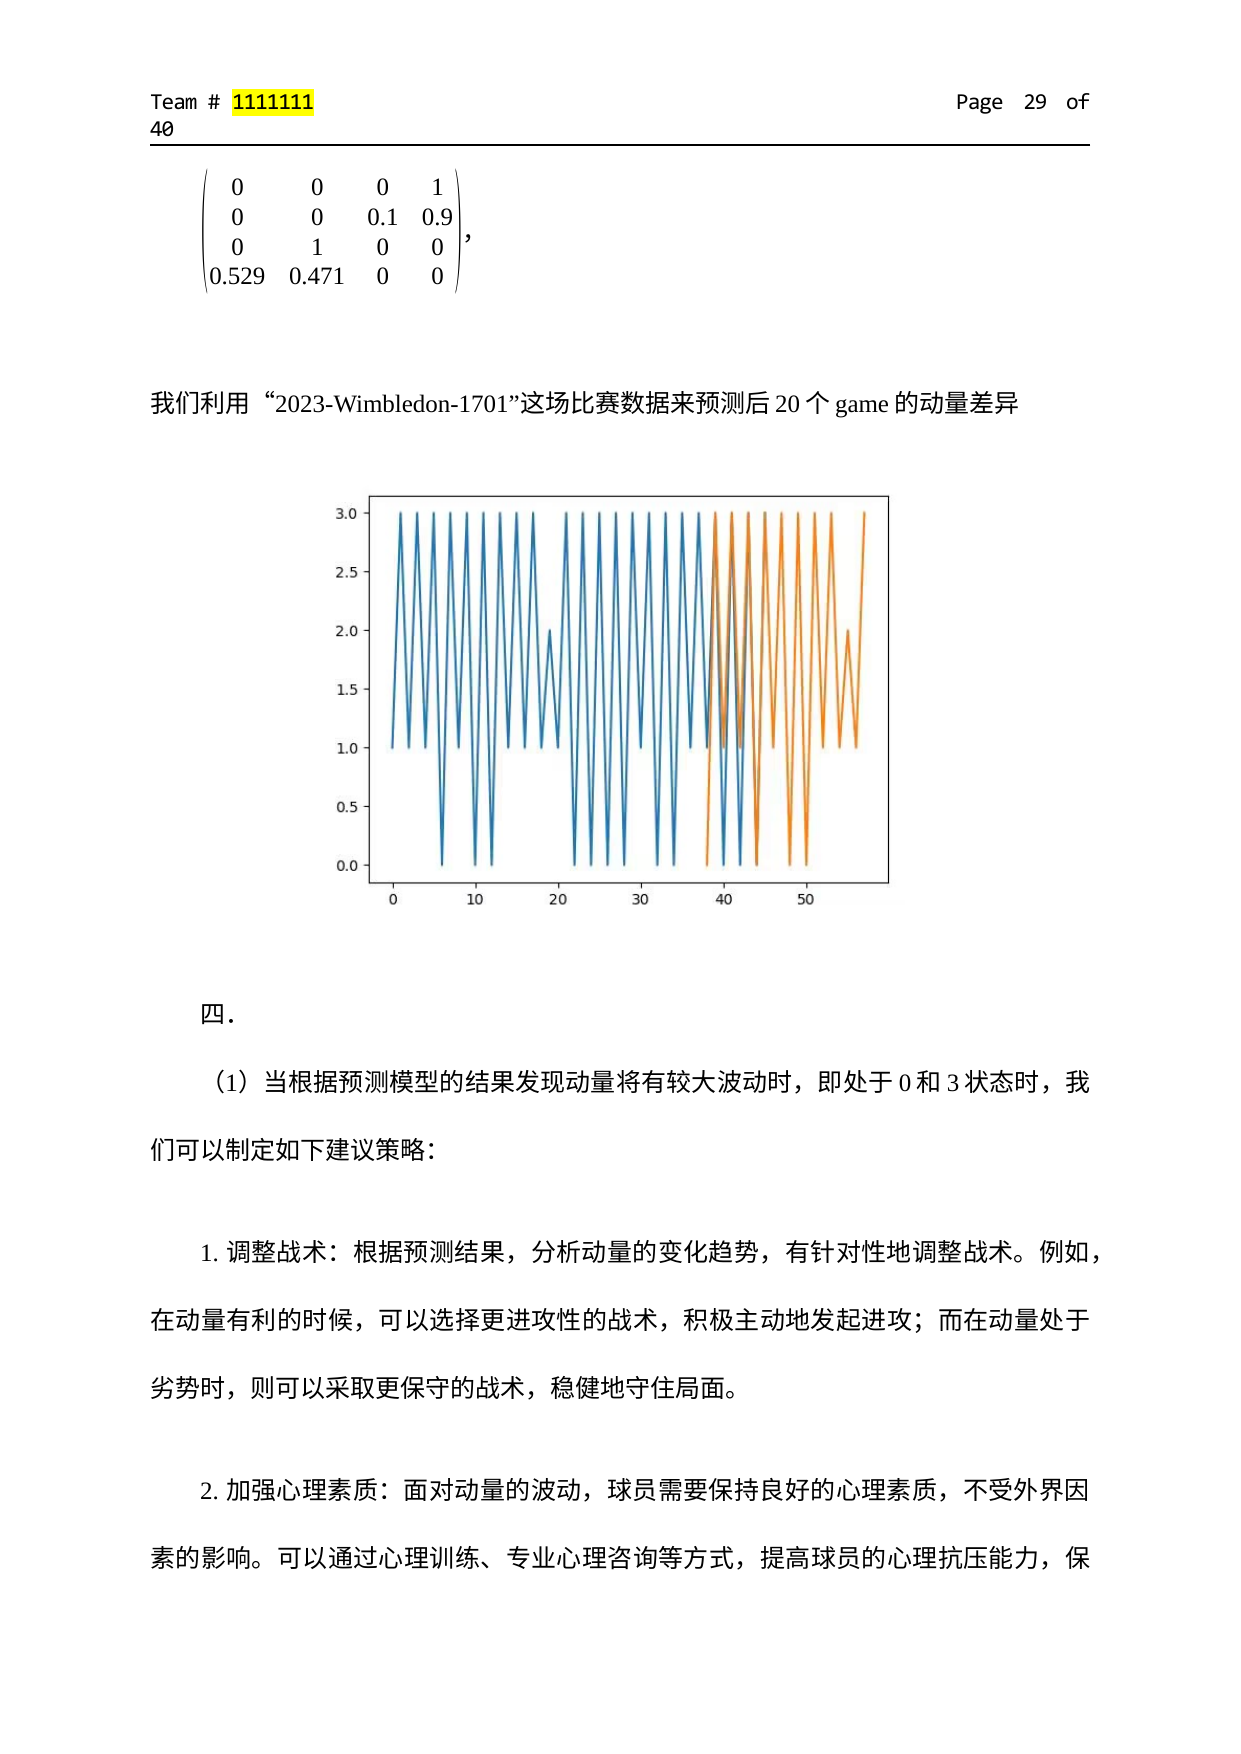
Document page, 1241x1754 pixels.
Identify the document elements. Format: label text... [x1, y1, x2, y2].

text 四． [150, 979, 1090, 1047]
text ， [150, 164, 1090, 300]
text （1）当根据预测模型的结果发现动量将有较大波动时，即处于0和3状态时，我们可以制定如下建议策略： [150, 1047, 1090, 1183]
picture [285, 435, 955, 938]
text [150, 1454, 1090, 1590]
text 我们利用“2023-Wimbledon-1701”这场比赛数据来预测后20个game的动量差异 [150, 368, 1090, 436]
text 1. 调整战术：根据预测结果，分析动量的变化趋势，有针对性地调整战术。例如，在动量有利的时候，可以选择更进攻性的战术，积极主动地发起进攻；而在动量处于劣势时，则可以采取更保守的战术，稳健地守住局面。 [150, 1217, 1090, 1420]
